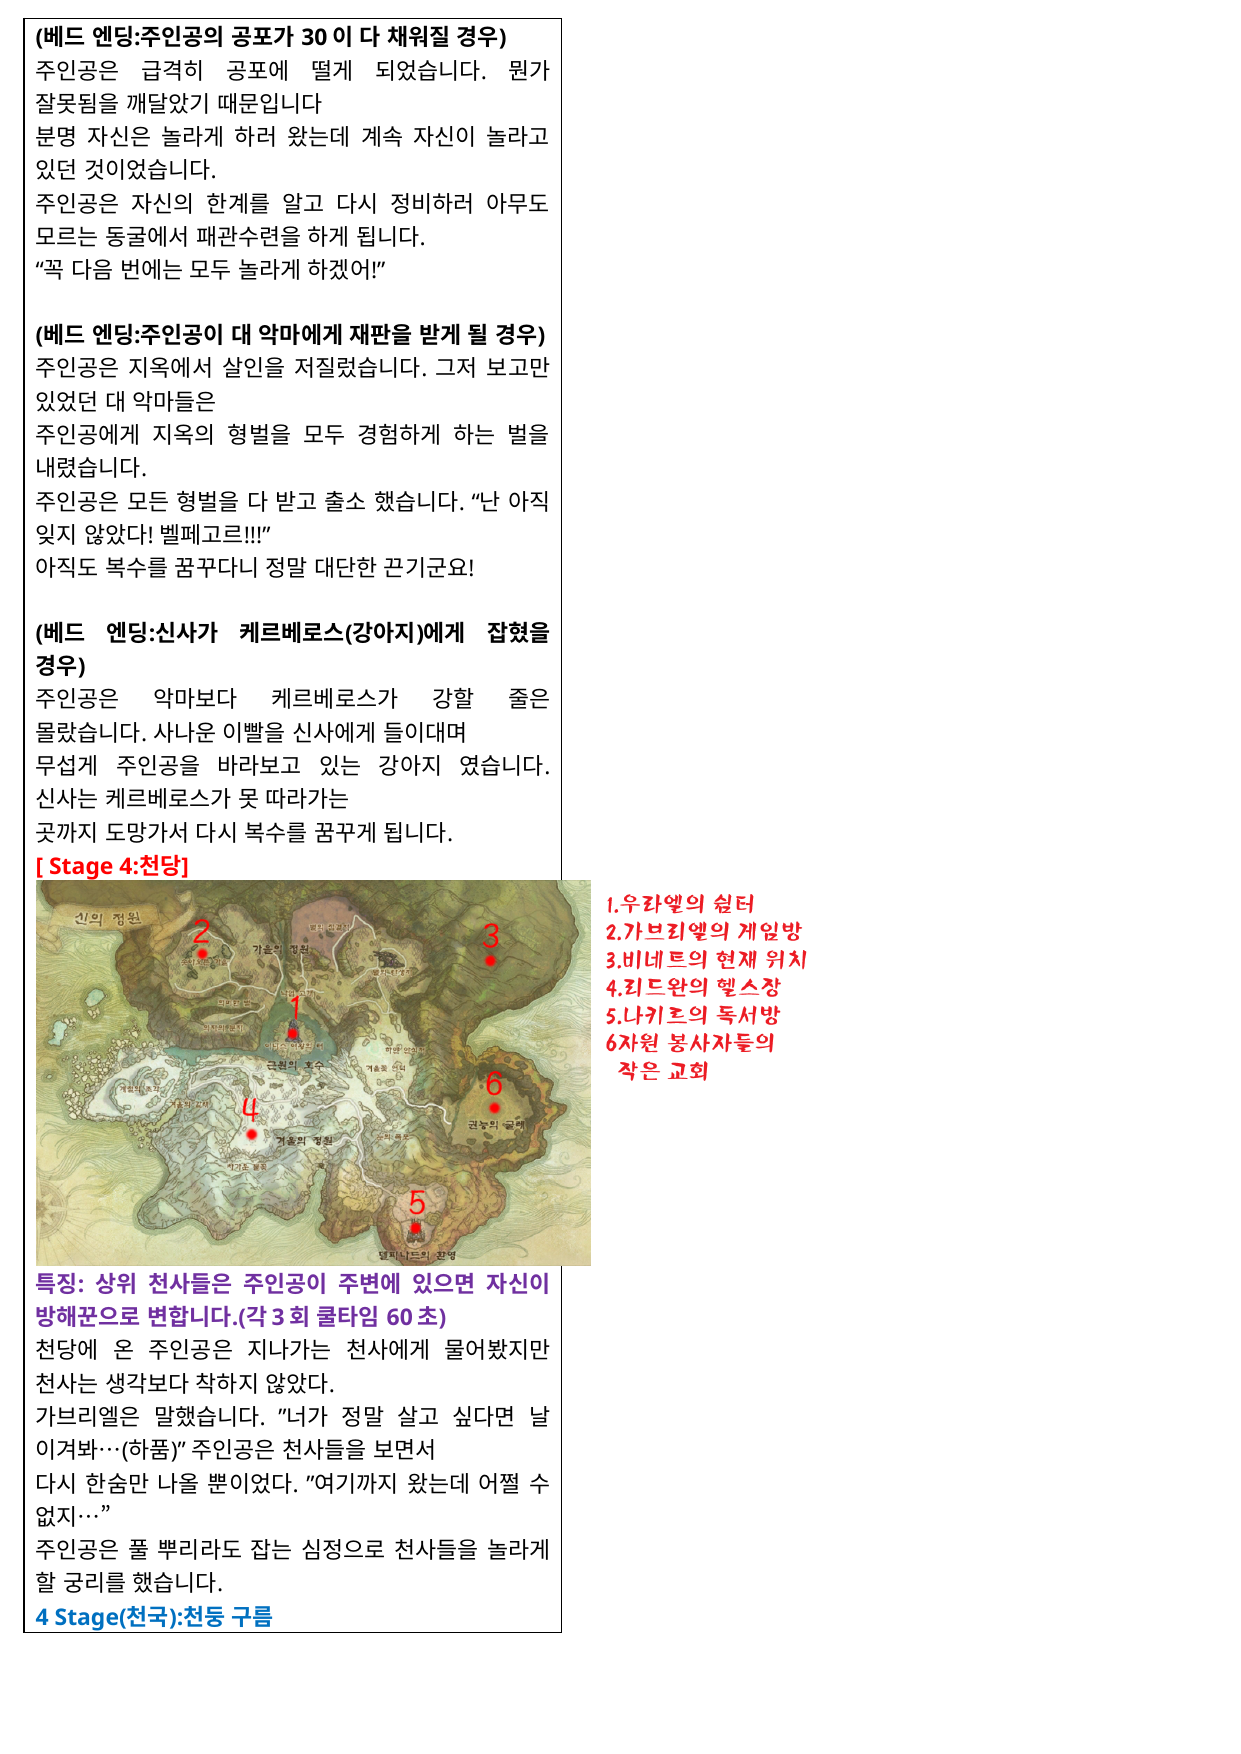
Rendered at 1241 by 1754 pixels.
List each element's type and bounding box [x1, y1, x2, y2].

table_cell [25, 19, 561, 1632]
picture [35, 880, 848, 1266]
